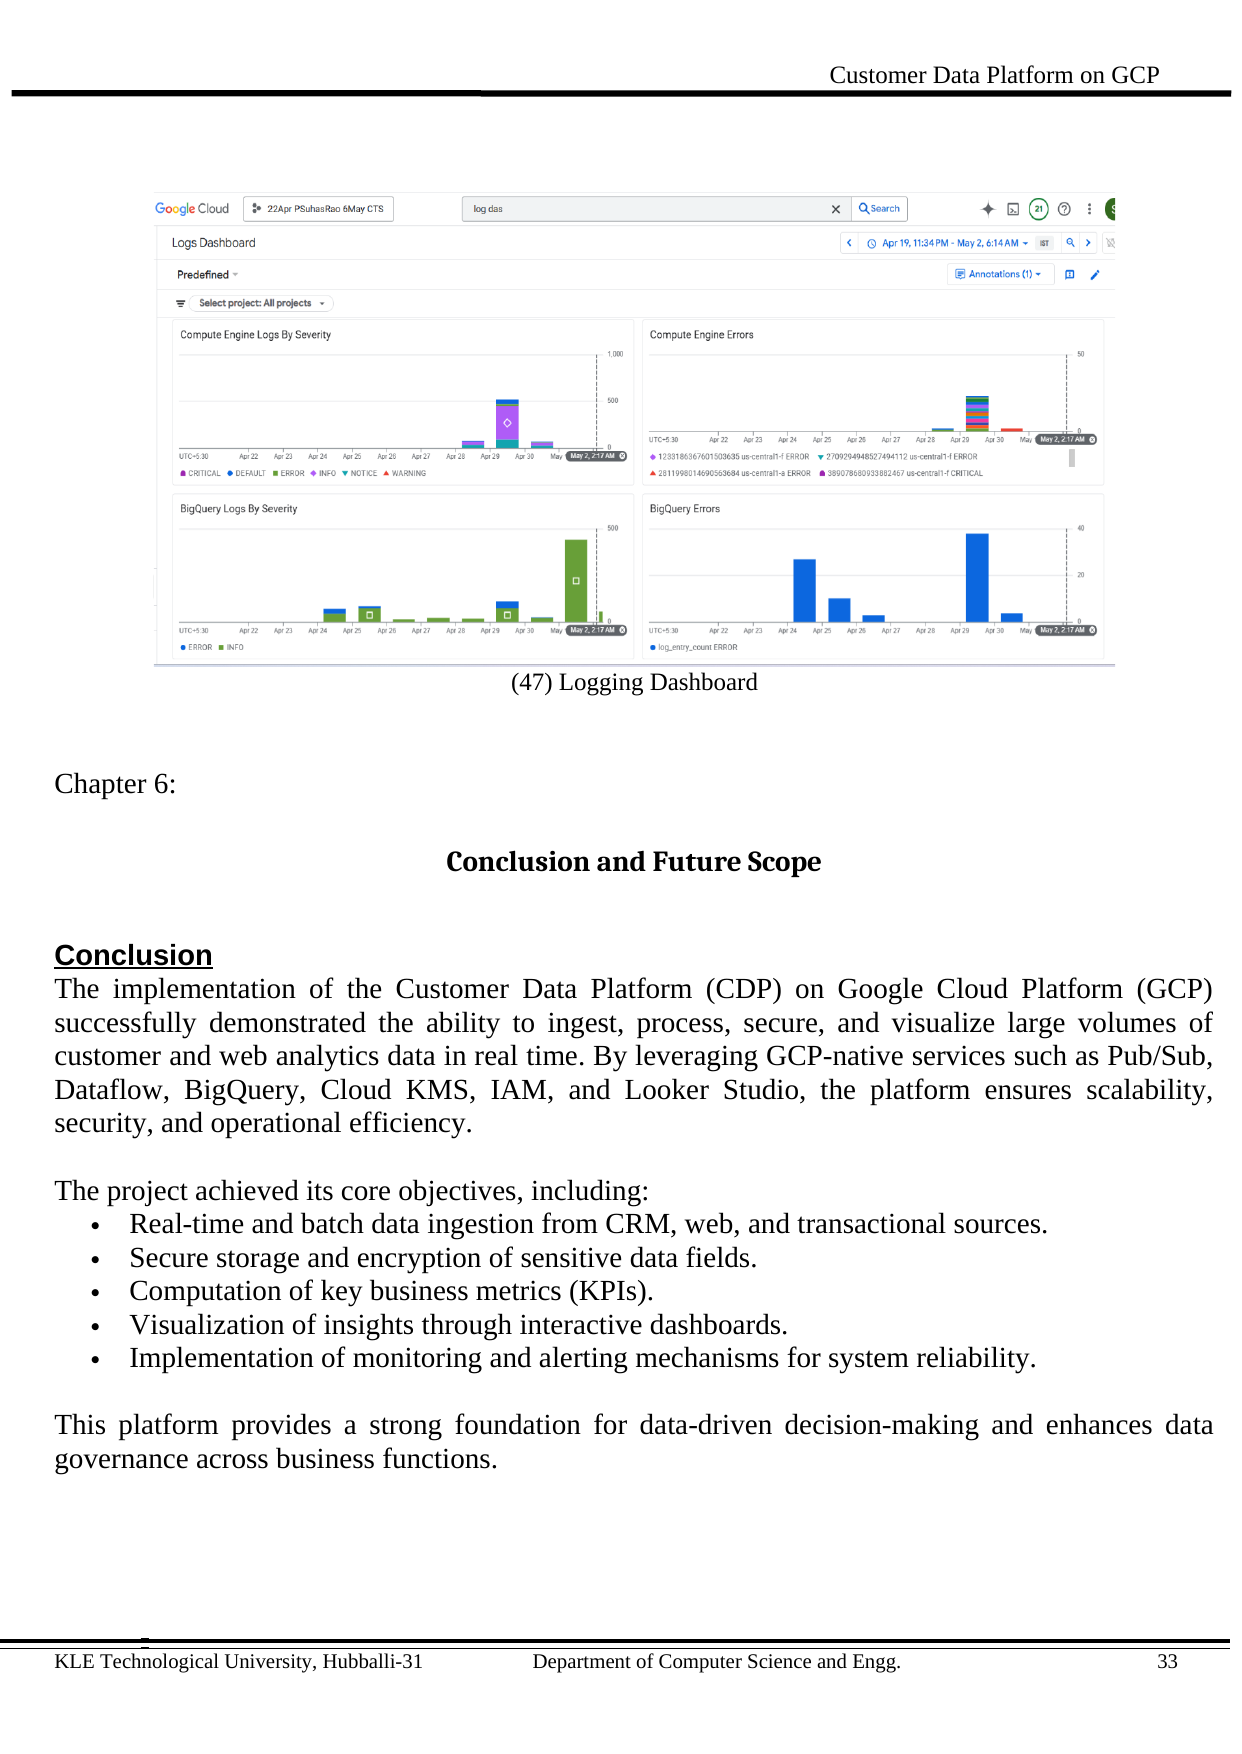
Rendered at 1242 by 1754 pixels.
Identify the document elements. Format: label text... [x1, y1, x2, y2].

text Conclusion [54, 938, 1214, 971]
text Chapter 6: [54, 766, 1214, 799]
text The implementation of the Customer Data Platform (CDP) on Google Cloud Platform (GCP) successfully demonstrated the ability to ingest, process, secure, and visualize large volumes of customer and web analytics data in real time. By leveraging GCP-native services such as Pub/Sub, Dataflow, BigQuery, Cloud KMS, IAM, and Looker Studio, the platform ensures scalability, security, and operational efficiency. [54, 971, 1214, 1139]
list Real-time and batch data ingestion from CRM, web, and transactional sources. [92, 1206, 1214, 1240]
text (47) Logging Dashboard [54, 667, 1214, 696]
list Implementation of monitoring and alerting mechanisms for system reliability. [92, 1340, 1214, 1374]
picture [153, 190, 1116, 667]
list Computation of key business metrics (KPIs). [92, 1273, 1214, 1307]
list Visualization of insights through interactive dashboards. [92, 1307, 1214, 1340]
text The project achieved its core objectives, including: [54, 1173, 1214, 1206]
subtitle Conclusion and Future Scope [54, 845, 1214, 879]
text This platform provides a strong foundation for data-driven decision-making and enhances data governance across business functions. [54, 1407, 1214, 1474]
list Secure storage and encryption of sensitive data fields. [92, 1240, 1214, 1273]
